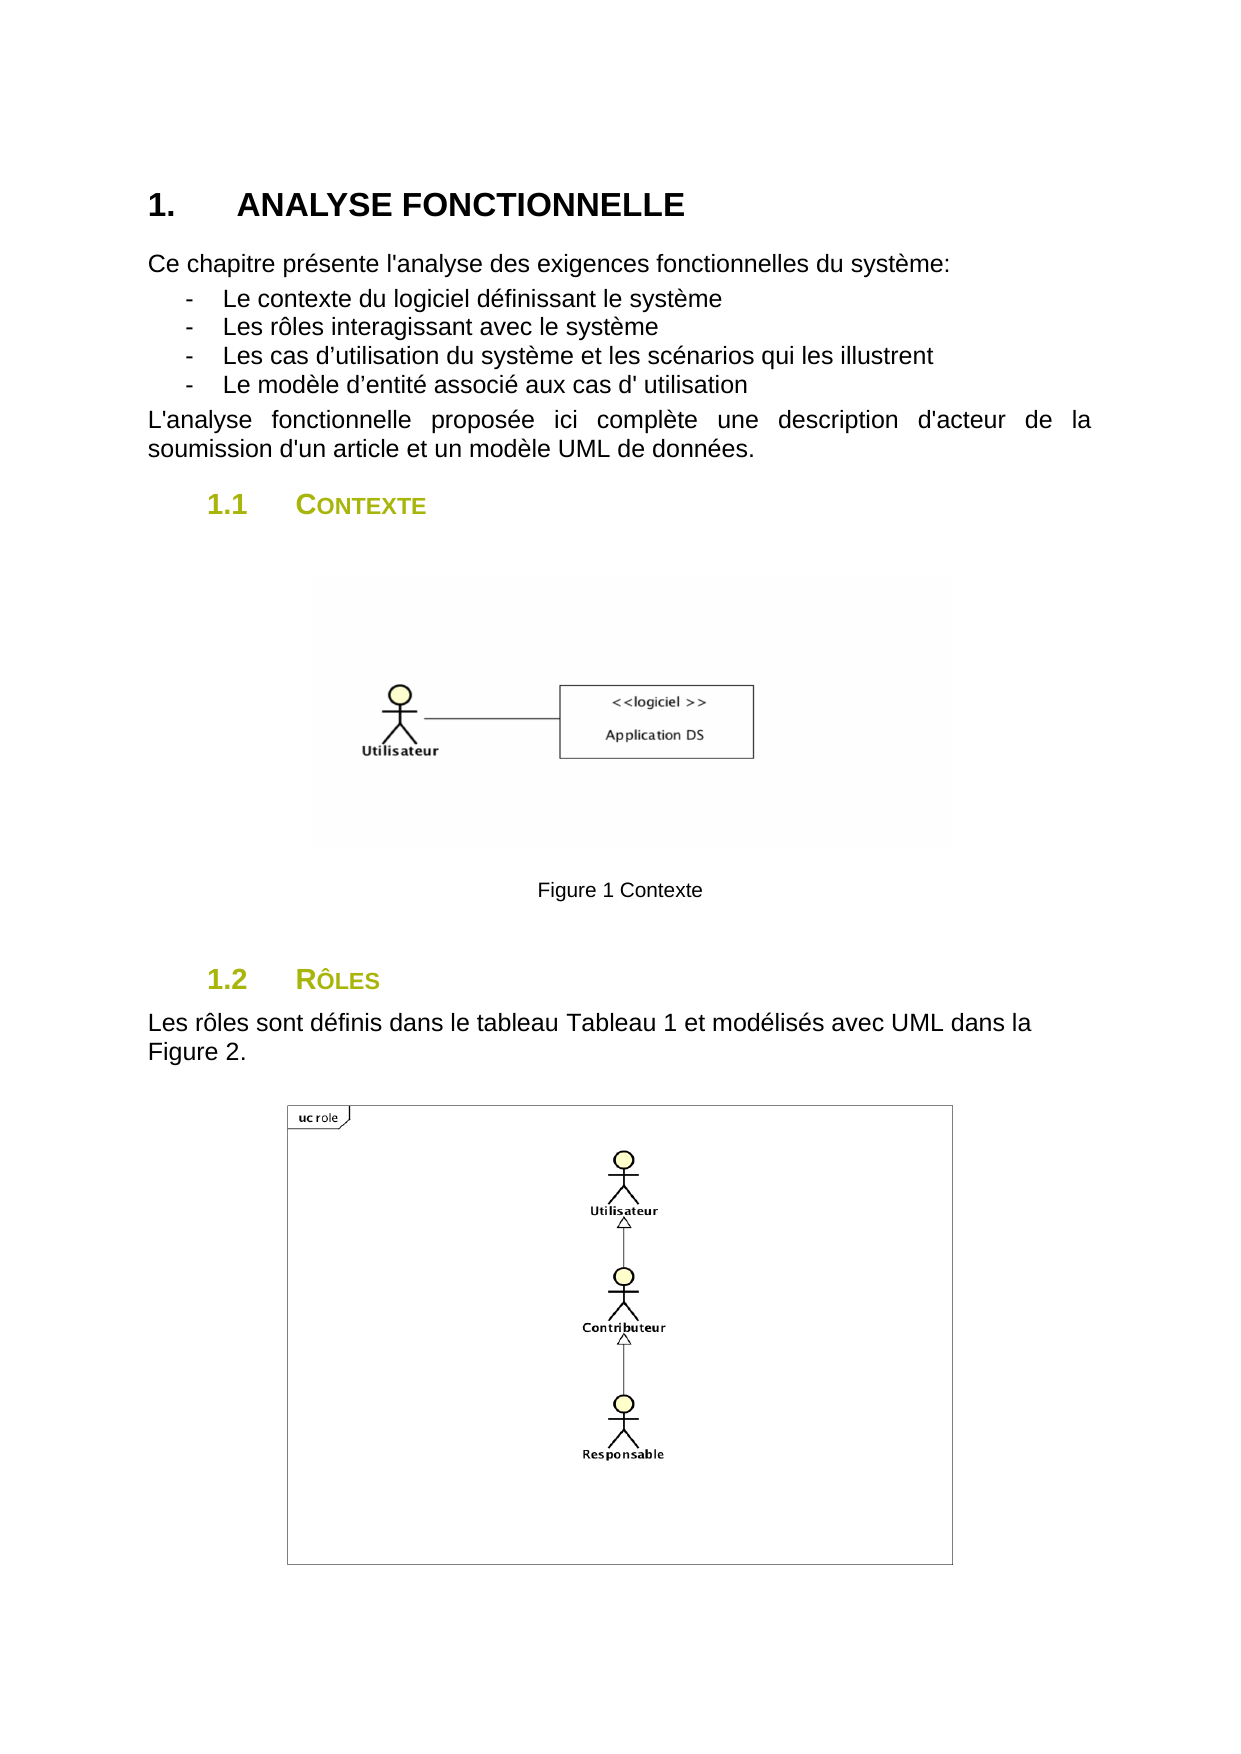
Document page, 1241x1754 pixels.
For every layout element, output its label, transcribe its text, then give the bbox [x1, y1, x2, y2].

list Les cas d’utilisation du système et les scénarios qui les illustrent [185, 341, 1092, 370]
picture [277, 1096, 963, 1574]
subtitle Contexte [207, 487, 1092, 521]
list Le modèle d’entité associé aux cas d' utilisation [185, 370, 1092, 399]
list Le contexte du logiciel définissant le système [185, 284, 1092, 312]
subtitle Rôles [207, 962, 1092, 996]
text Ce chapitre présente l'analyse des exigences fonctionnelles du système: [148, 249, 1092, 277]
text Les rôles sont définis dans le tableau Tableau 1 et modélisés avec UML dans la Figure 2. [148, 1008, 1092, 1066]
picture [311, 575, 957, 847]
list Les rôles interagissant avec le système [185, 312, 1092, 341]
text L'analyse fonctionnelle proposée ici complète une description d'acteur de la soumission d'un article et un modèle UML de données. [148, 405, 1092, 462]
subtitle Analyse Fonctionnelle [148, 185, 1092, 224]
